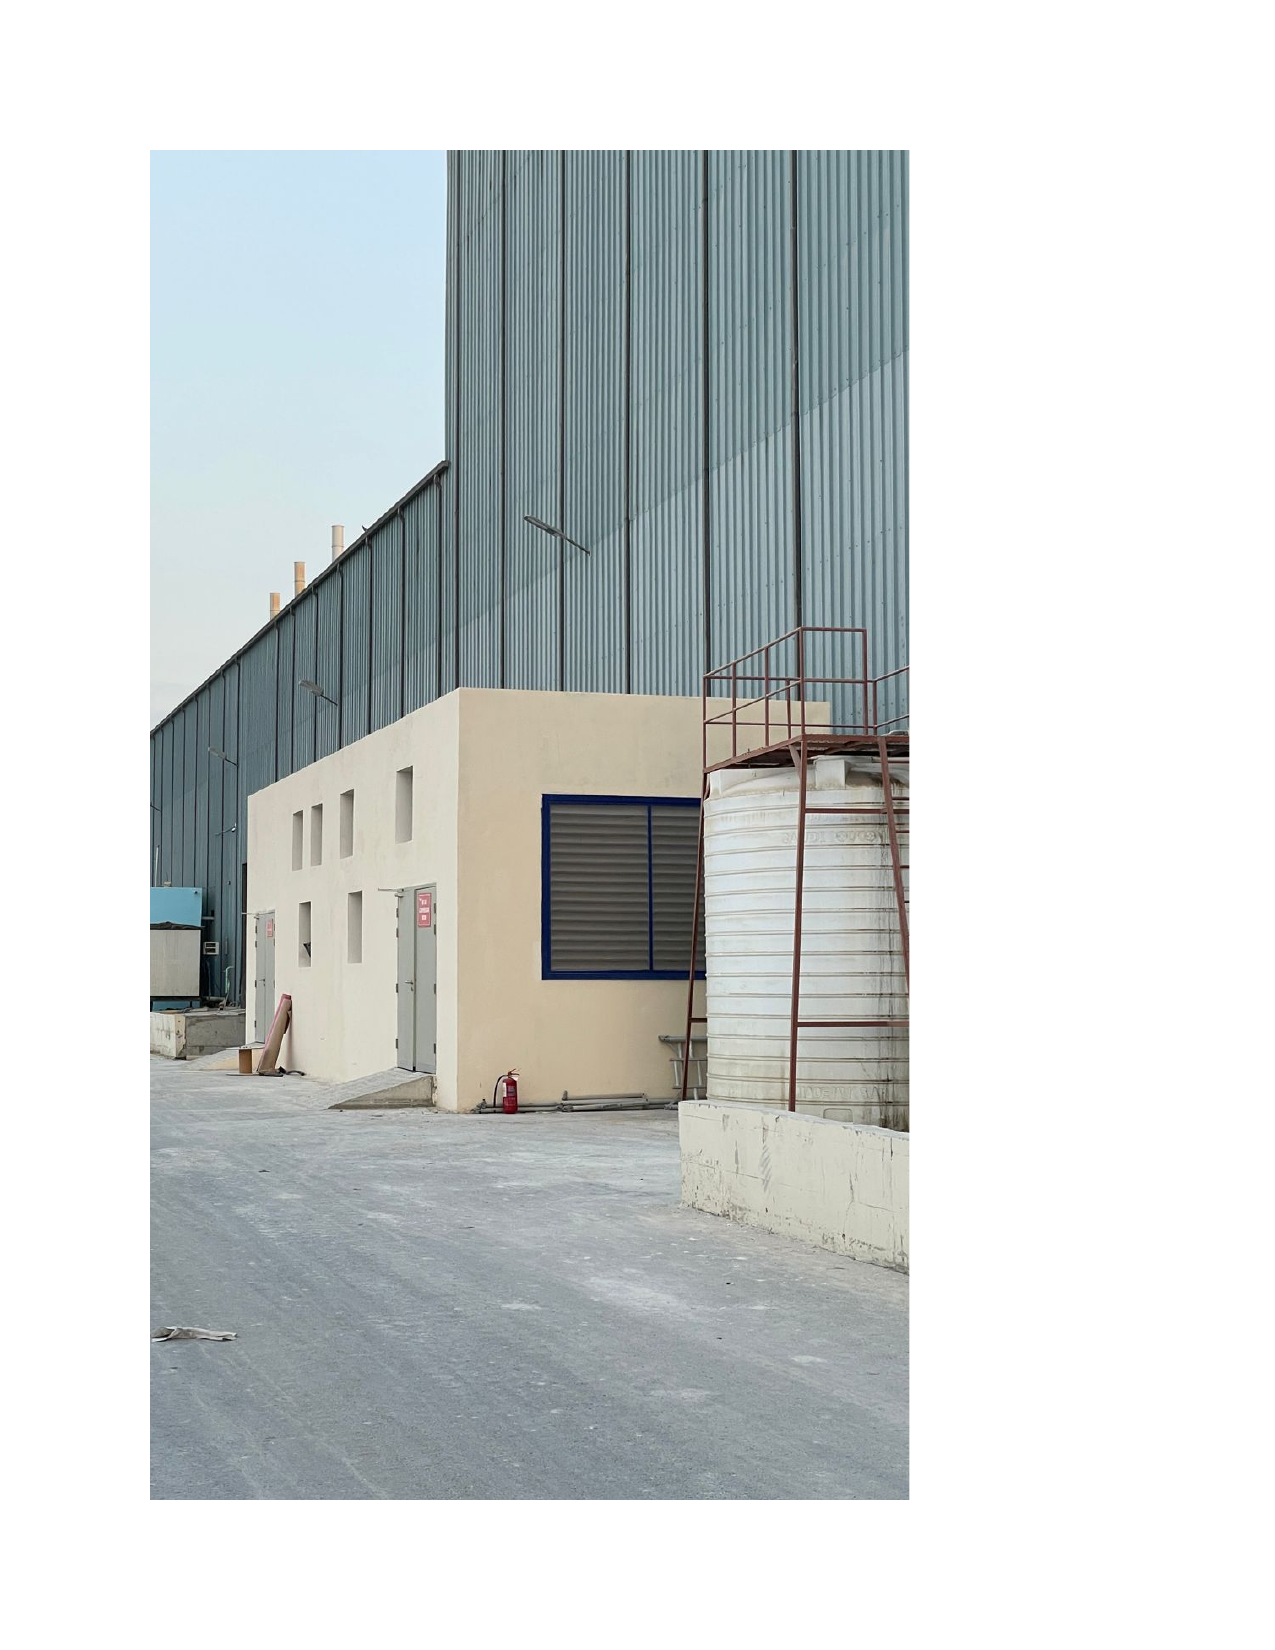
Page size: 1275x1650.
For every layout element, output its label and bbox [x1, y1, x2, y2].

picture [150, 150, 910, 1500]
